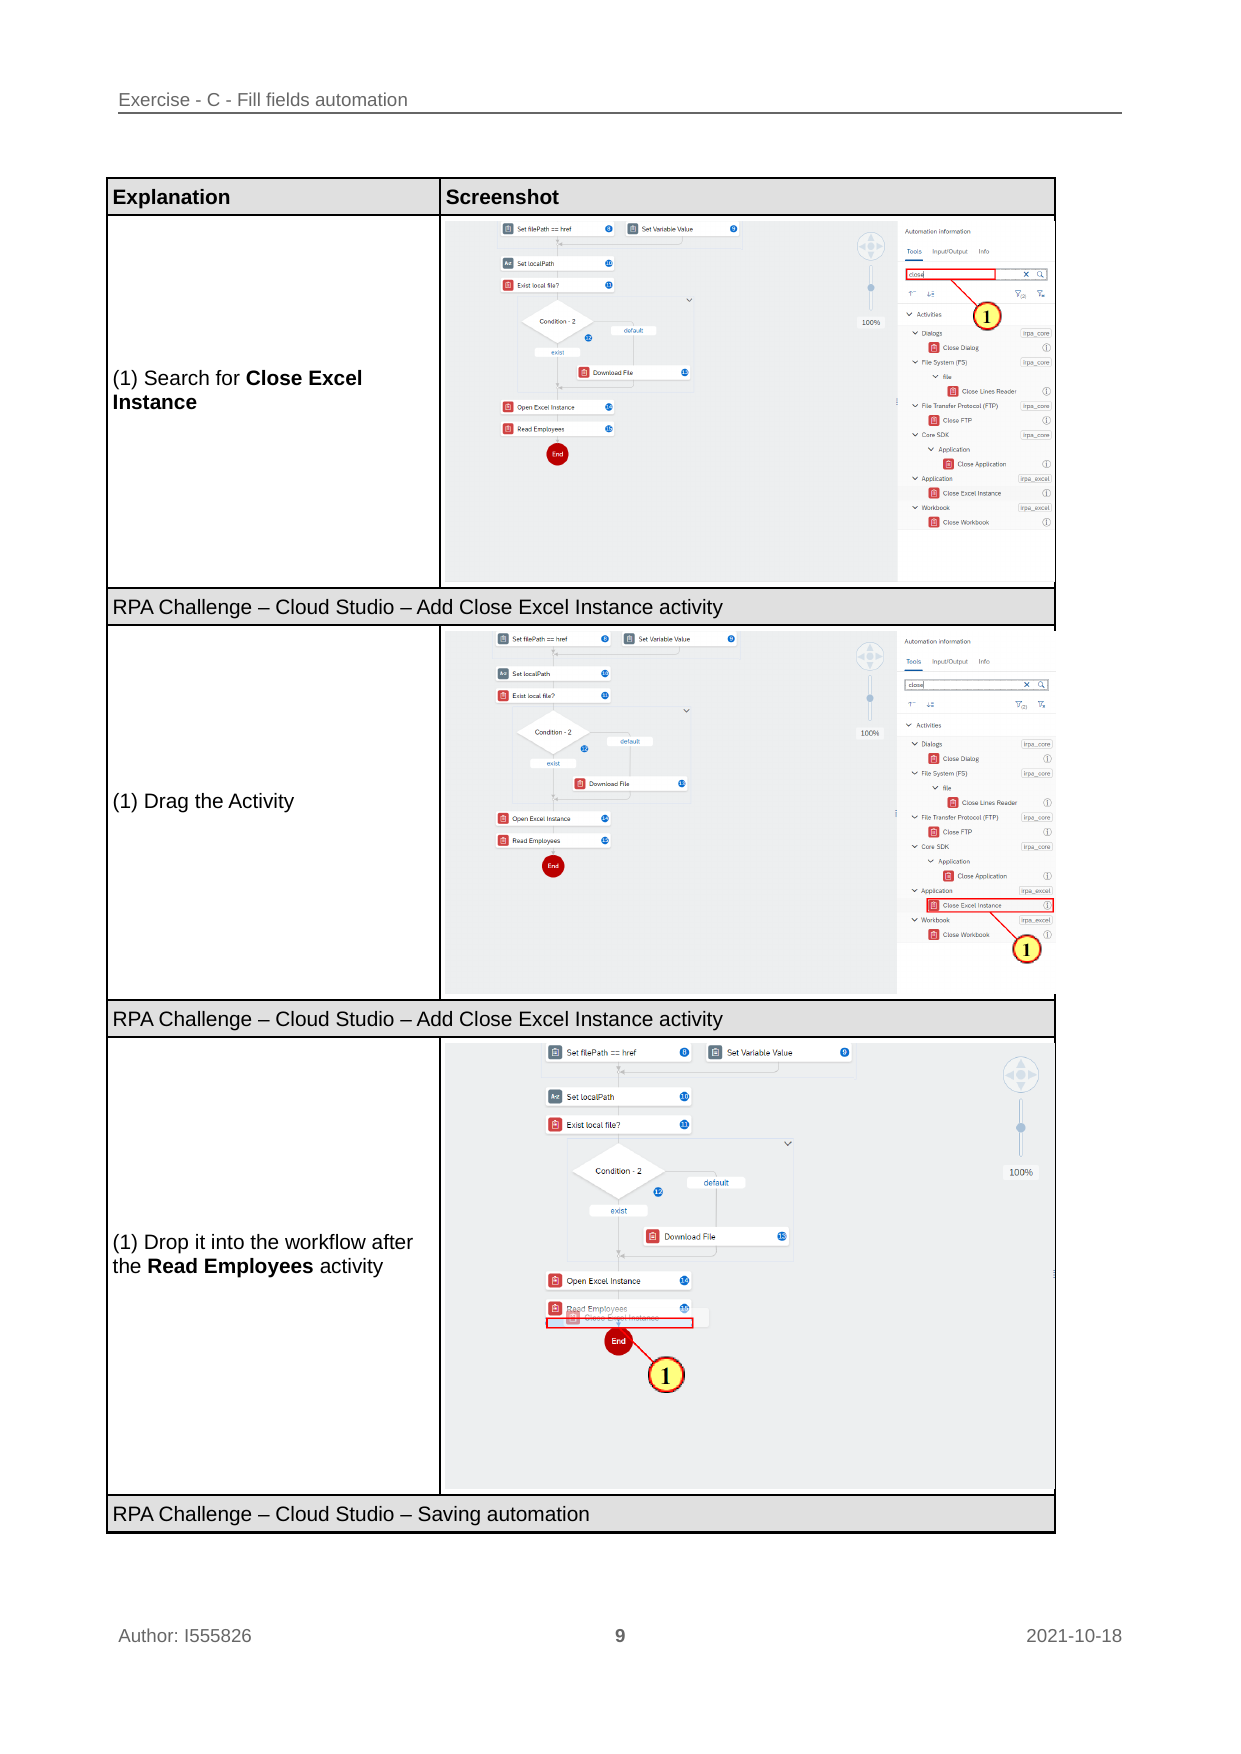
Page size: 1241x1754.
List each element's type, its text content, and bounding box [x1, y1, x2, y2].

picture [445, 631, 1056, 994]
table_header Screenshot [441, 179, 1054, 214]
table_cell RPA Challenge – Cloud Studio – Add Close Excel Instance activity [108, 589, 1054, 624]
table_cell (1) Drag the Activity [108, 626, 439, 999]
table_cell RPA Challenge – Cloud Studio – Add Close Excel Instance activity [108, 1001, 1054, 1036]
table_cell RPA Challenge – Cloud Studio – Saving automation [108, 1496, 1054, 1531]
table_cell [441, 216, 1054, 587]
picture [445, 1043, 1055, 1489]
table_cell [441, 1038, 1054, 1494]
table_cell (1) Drop it into the workflow after the Read Employees activity [108, 1038, 439, 1494]
table_header Explanation [108, 179, 439, 214]
table_cell (1) Search for Close Excel Instance [108, 216, 439, 587]
table_cell [441, 626, 1054, 999]
picture [445, 221, 1055, 582]
